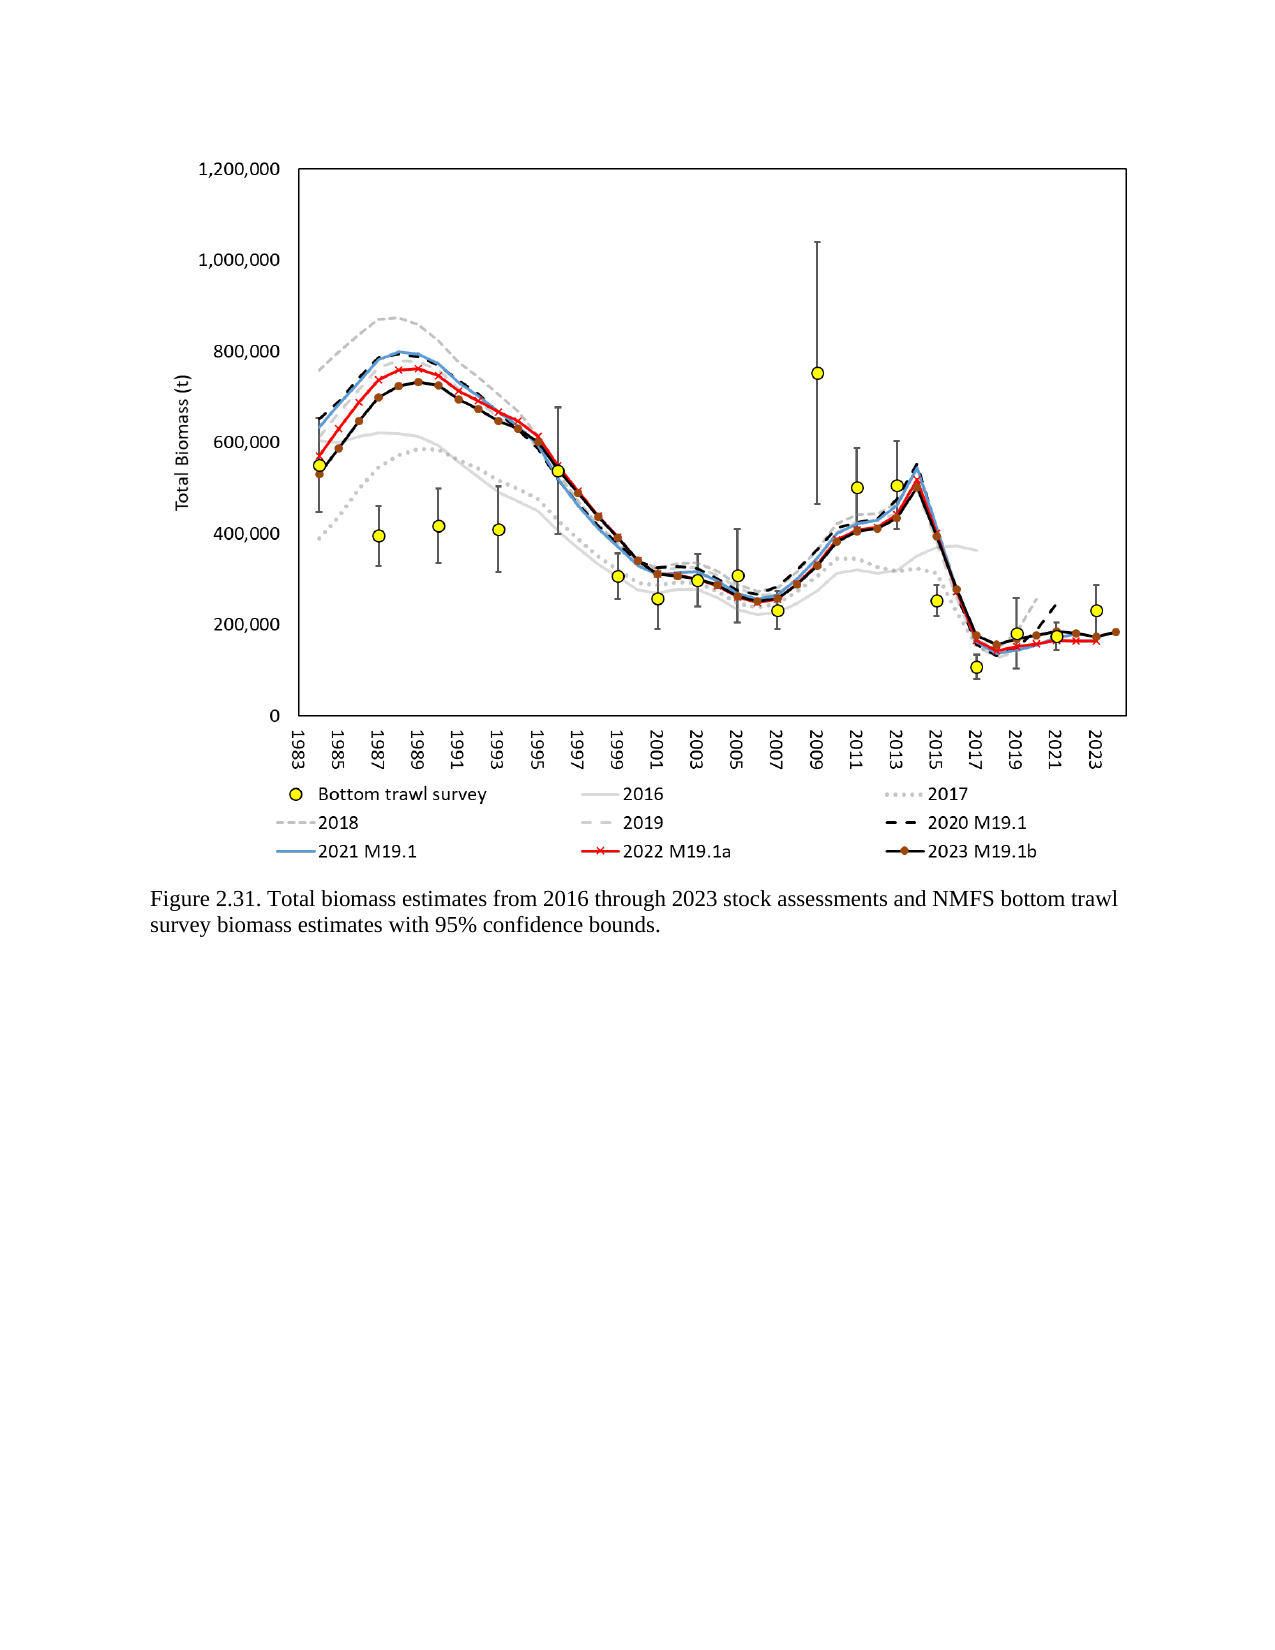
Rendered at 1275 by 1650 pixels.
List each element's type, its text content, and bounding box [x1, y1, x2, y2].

picture [150, 150, 1142, 869]
subtitle Figure 2.31. Total biomass estimates from 2016 through 2023 stock assessments and NMFS bottom trawl survey biomass estimates with 95% confidence bounds. [150, 885, 1125, 938]
